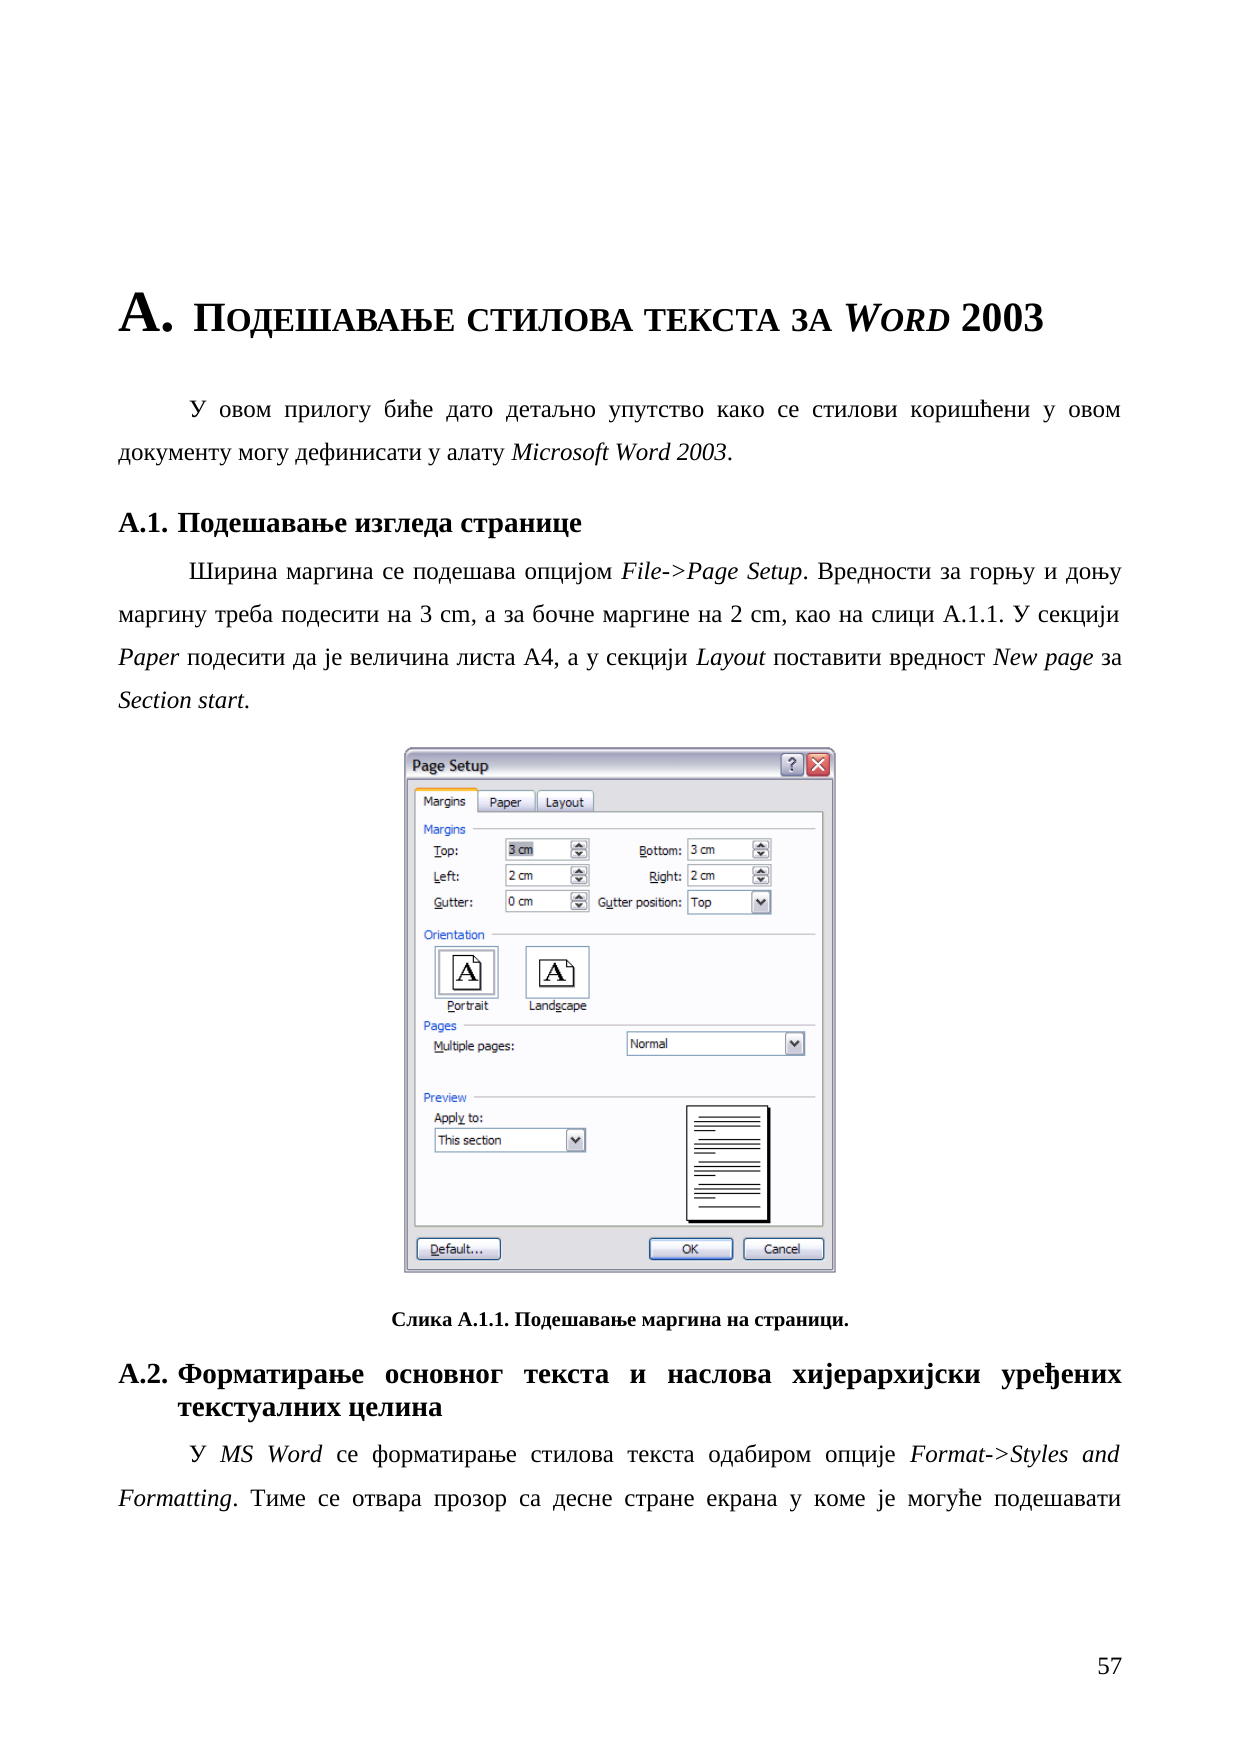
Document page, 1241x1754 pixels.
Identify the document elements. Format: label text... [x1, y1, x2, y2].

text Подешавање изгледа странице [118, 506, 1122, 539]
text У овом прилогу биће дато детаљно упутство како се стилови коришћени у овом документу могу дефинисати у алату Microsoft Word 2003. [118, 394, 1122, 466]
text Слика А.1.1. Подешавање маргина на страници. [118, 1307, 1122, 1331]
text Ширина маргина се подешава опцијом File->Page Setup. Вредности за горњу и доњу маргину треба подесити на 3 cm, а за бочне маргине на 2 cm, као на слици А.1.1. У секцији Paper подесити да је величина листа А4, а у секцији Layout поставити вредност New page за Section start. [118, 556, 1122, 714]
text Форматирање основног текста и наслова хијерархијски уређених текстуалних целина [118, 1356, 1122, 1423]
text Подешавање стилова текста за Word 2003 [118, 277, 1122, 344]
picture [401, 745, 839, 1276]
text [118, 1439, 1122, 1511]
